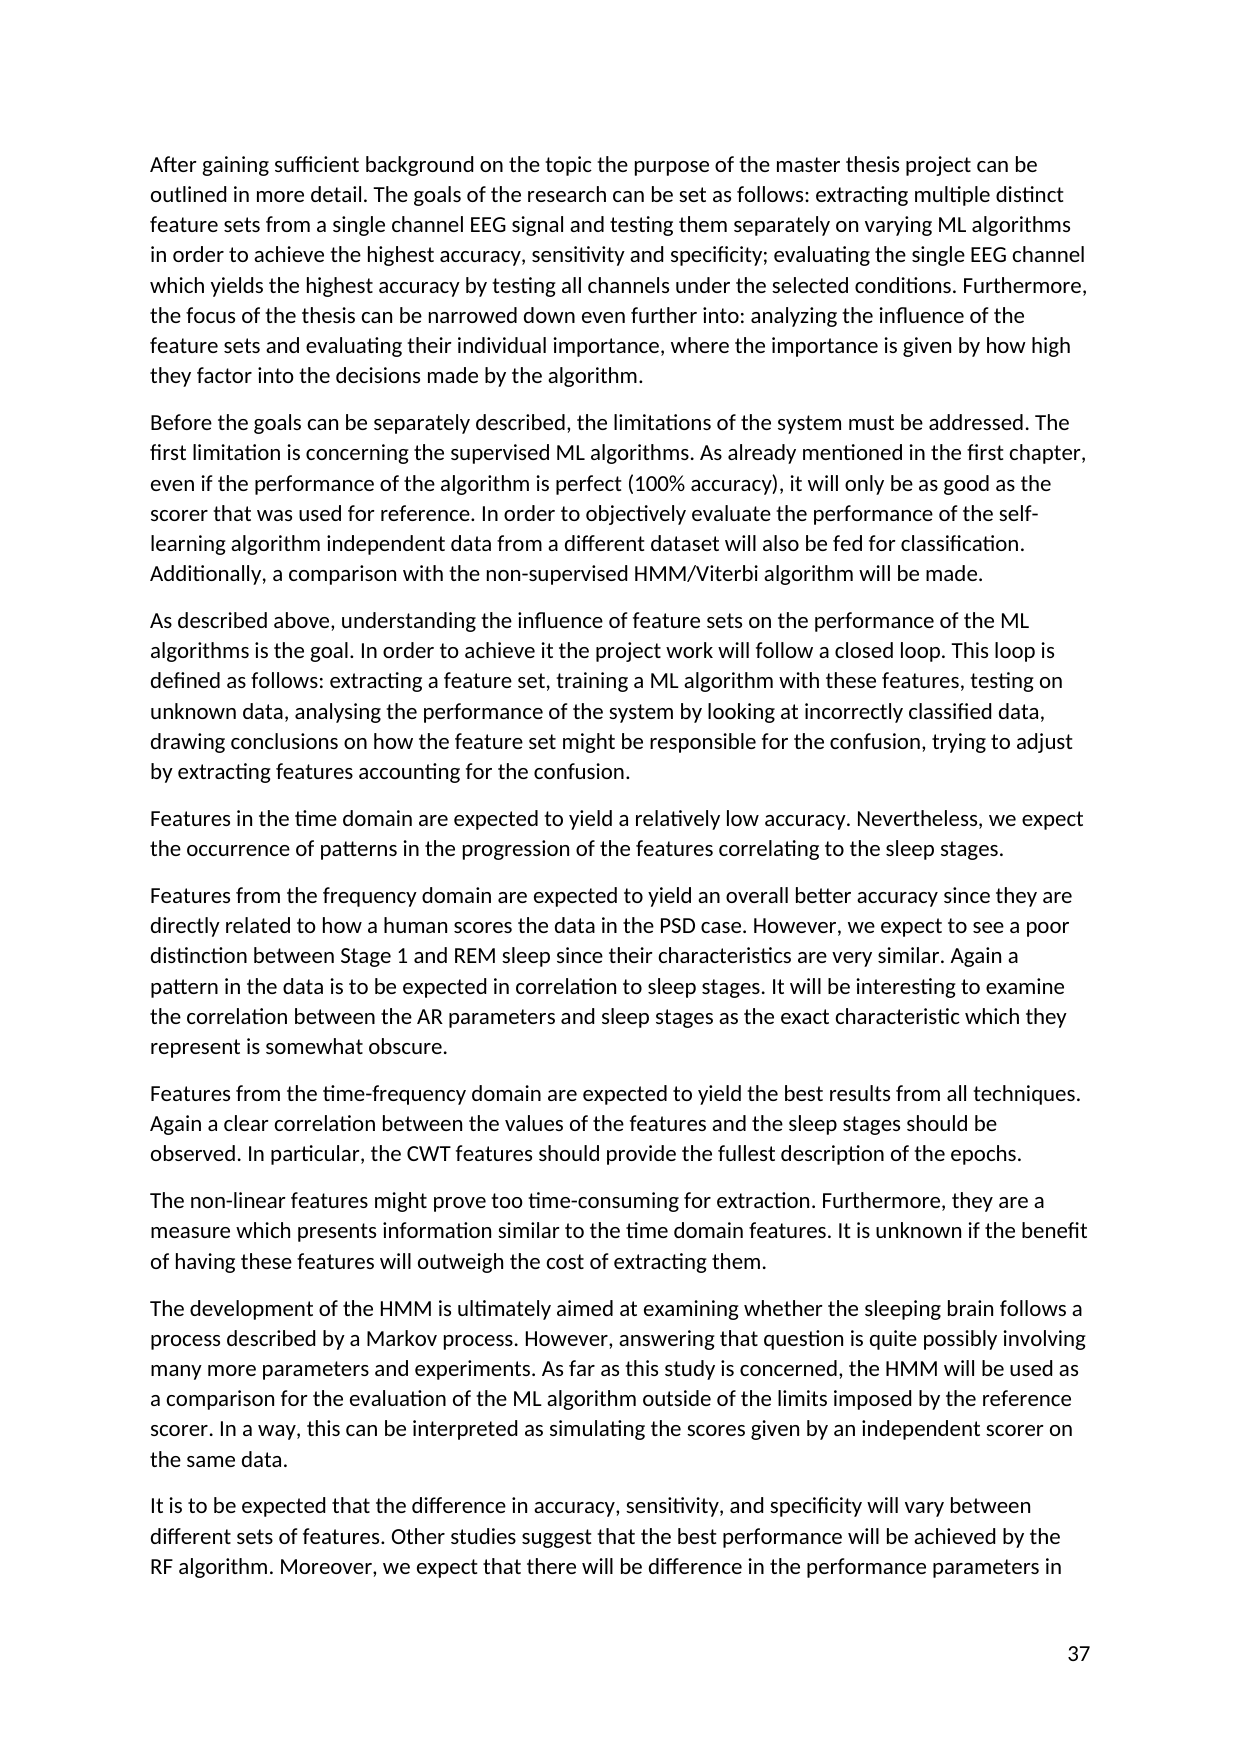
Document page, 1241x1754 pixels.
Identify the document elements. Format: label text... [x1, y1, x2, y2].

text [150, 1492, 1090, 1580]
text Features from the time-frequency domain are expected to yield the best results from all techniques. Again a clear correlation between the values of the features and the sleep stages should be observed. In particular, the CWT features should provide the fullest description of the epochs. [150, 1079, 1090, 1168]
text After gaining sufficient background on the topic the purpose of the master thesis project can be outlined in more detail. The goals of the research can be set as follows: extracting multiple distinct feature sets from a single channel EEG signal and testing them separately on varying ML algorithms in order to achieve the highest accuracy, sensitivity and specificity; evaluating the single EEG channel which yields the highest accuracy by testing all channels under the selected conditions. Furthermore, the focus of the thesis can be narrowed down even further into: analyzing the influence of the feature sets and evaluating their individual importance, where the importance is given by how high they factor into the decisions made by the algorithm. [150, 150, 1090, 389]
text Before the goals can be separately described, the limitations of the system must be addressed. The first limitation is concerning the supervised ML algorithms. As already mentioned in the first chapter, even if the performance of the algorithm is perfect (100% accuracy), it will only be as good as the scorer that was used for reference. In order to objectively evaluate the performance of the self-learning algorithm independent data from a different dataset will also be fed for classification. Additionally, a comparison with the non-supervised HMM/Viterbi algorithm will be made. [150, 408, 1090, 587]
text Features from the frequency domain are expected to yield an overall better accuracy since they are directly related to how a human scores the data in the PSD case. However, we expect to see a poor distinction between Stage 1 and REM sleep since their characteristics are very similar. Again a pattern in the data is to be expected in correlation to sleep stages. It will be interesting to examine the correlation between the AR parameters and sleep stages as the exact characteristic which they represent is somewhat obscure. [150, 881, 1090, 1060]
text The development of the HMM is ultimately aimed at examining whether the sleeping brain follows a process described by a Markov process. However, answering that question is quite possibly involving many more parameters and experiments. As far as this study is concerned, the HMM will be used as a comparison for the evaluation of the ML algorithm outside of the limits imposed by the reference scorer. In a way, this can be interpreted as simulating the scores given by an independent scorer on the same data. [150, 1294, 1090, 1473]
text As described above, understanding the influence of feature sets on the performance of the ML algorithms is the goal. In order to achieve it the project work will follow a closed loop. This loop is defined as follows: extracting a feature set, training a ML algorithm with these features, testing on unknown data, analysing the performance of the system by looking at incorrectly classified data, drawing conclusions on how the feature set might be responsible for the confusion, trying to adjust by extracting features accounting for the confusion. [150, 606, 1090, 785]
text Features in the time domain are expected to yield a relatively low accuracy. Nevertheless, we expect the occurrence of patterns in the progression of the features correlating to the sleep stages. [150, 804, 1090, 862]
text The non-linear features might prove too time-consuming for extraction. Furthermore, they are a measure which presents information similar to the time domain features. It is unknown if the benefit of having these features will outweigh the cost of extracting them. [150, 1186, 1090, 1275]
